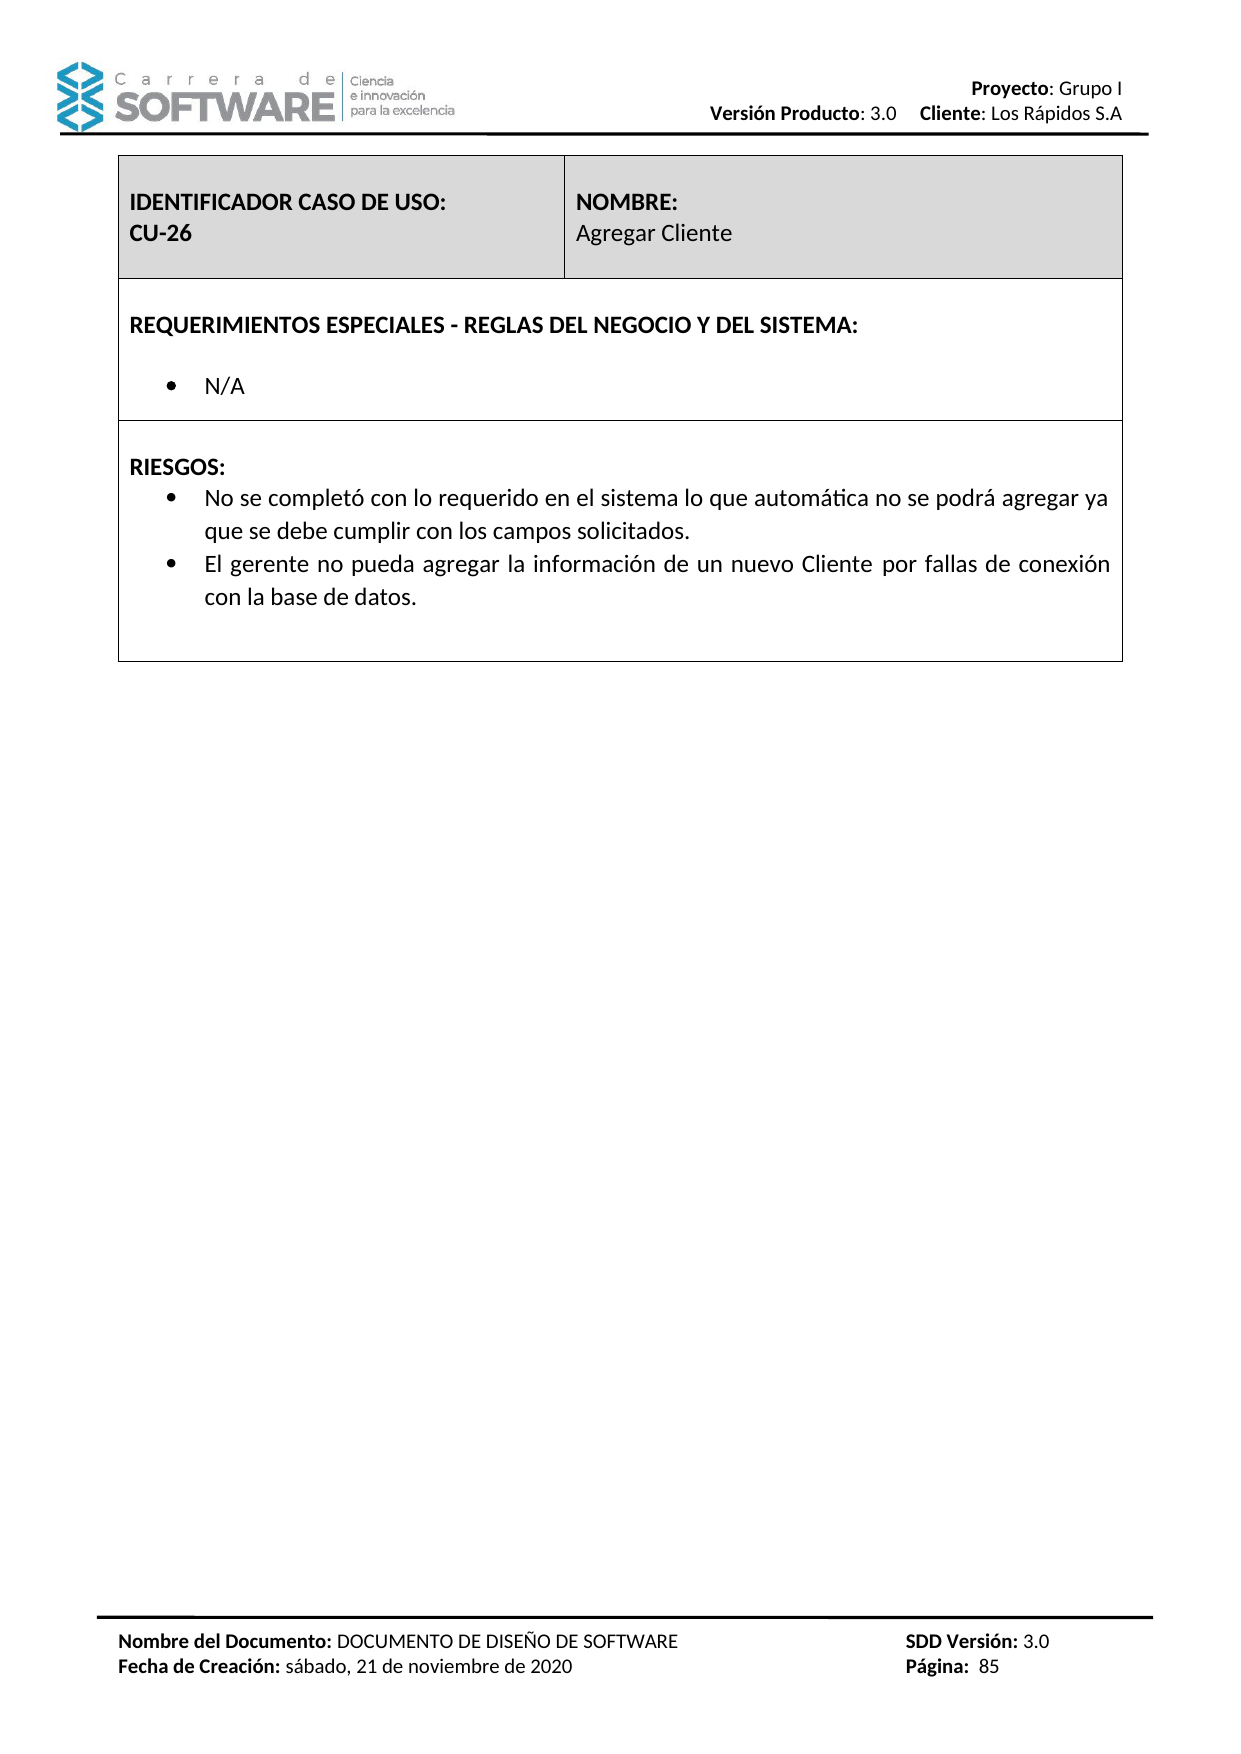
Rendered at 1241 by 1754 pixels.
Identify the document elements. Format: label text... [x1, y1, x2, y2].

table_cell RIESGOS: No se completó con lo requerido en el sistema lo que automática no se podrá agregar ya que se debe cumplir con los campos solicitados. El gerente no pueda agregar la información de un nuevo Cliente por fallas de conexión con la base de datos. [119, 421, 1122, 661]
table_header NOMBRE: Agregar Cliente [565, 156, 1122, 278]
table_cell REQUERIMIENTOS ESPECIALES - REGLAS DEL NEGOCIO Y DEL SISTEMA: N/A [119, 279, 1122, 420]
picture [46, 46, 461, 154]
table_header IDENTIFICADOR CASO DE USO: CU-26 [119, 156, 564, 278]
